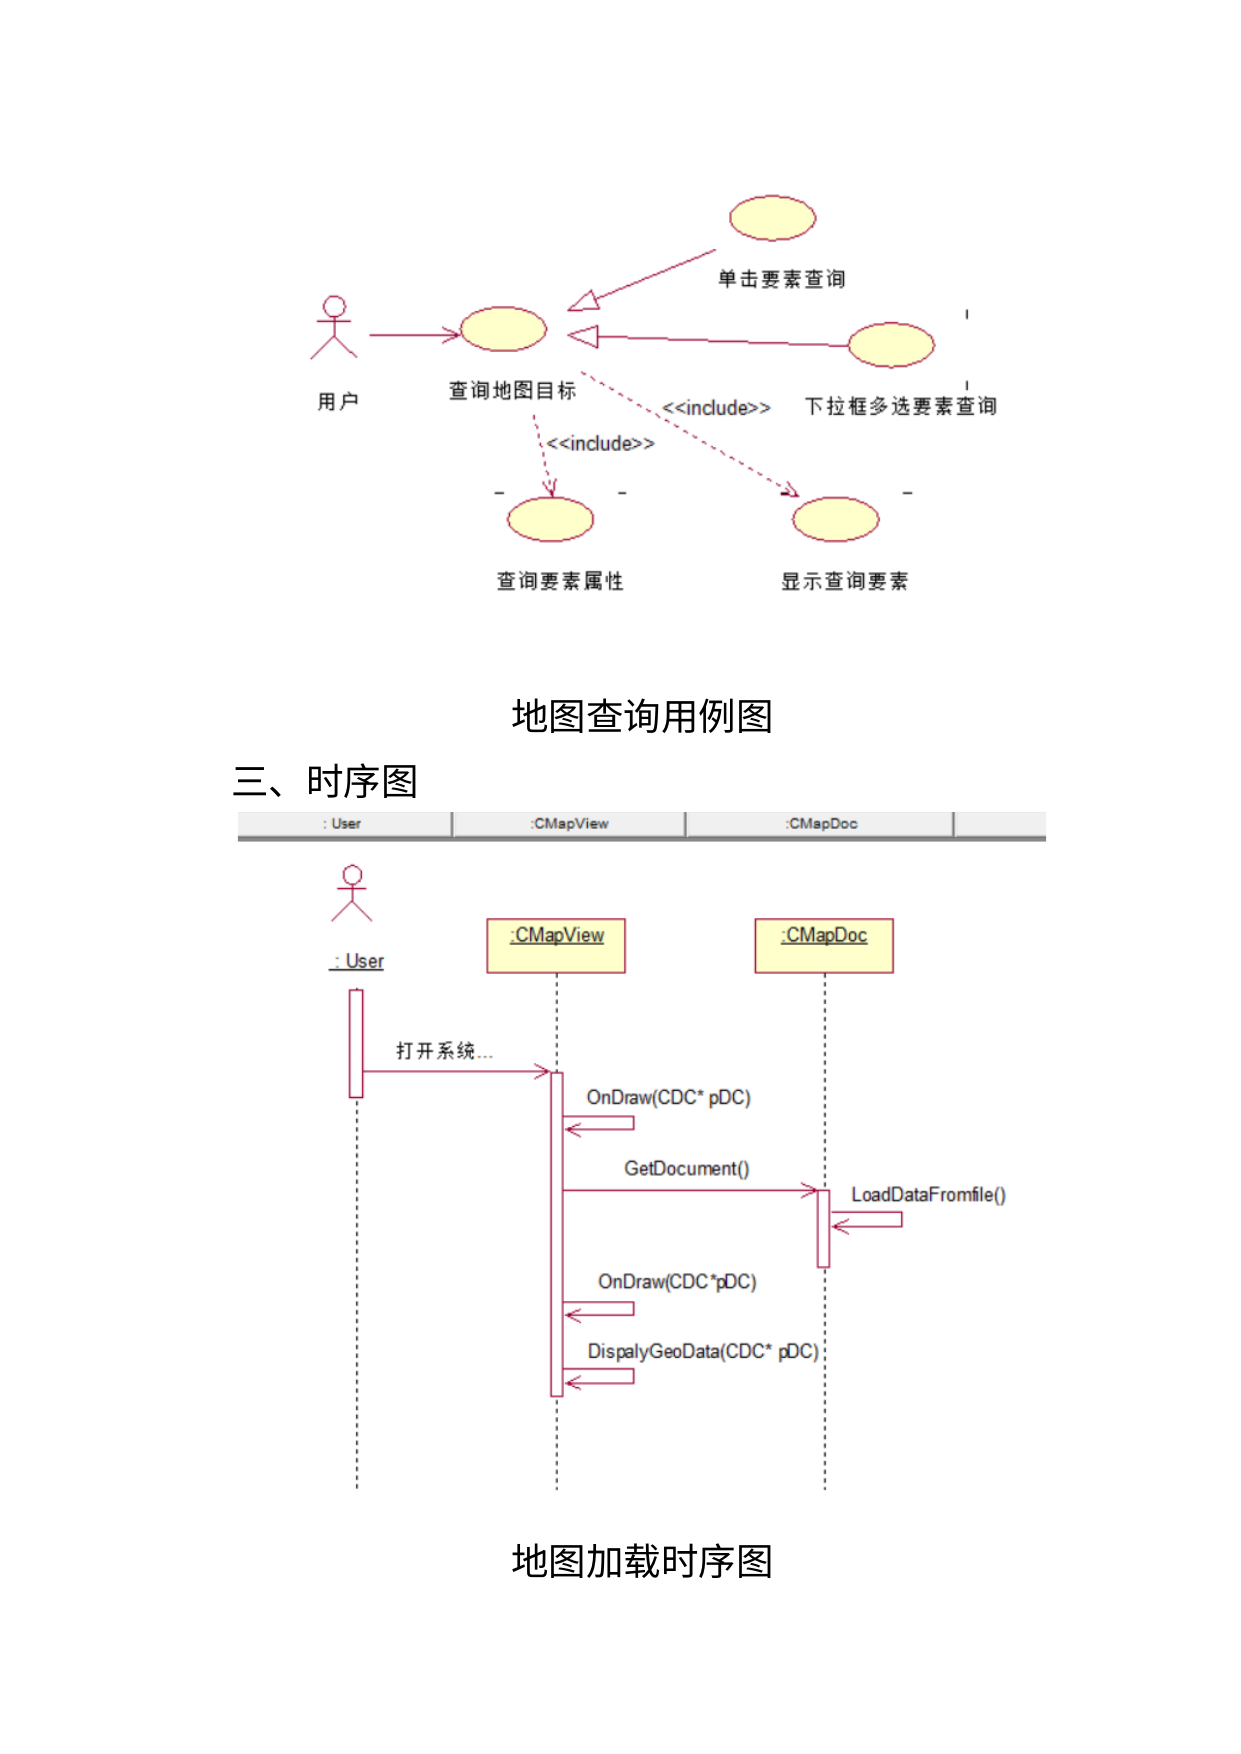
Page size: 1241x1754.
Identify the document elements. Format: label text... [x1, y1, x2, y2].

picture [237, 812, 1047, 1497]
text 地图查询用例图 [187, 682, 1053, 747]
text 地图加载时序图 [187, 1527, 1053, 1592]
picture [231, 162, 1112, 671]
text 三、时序图 [187, 747, 1053, 812]
